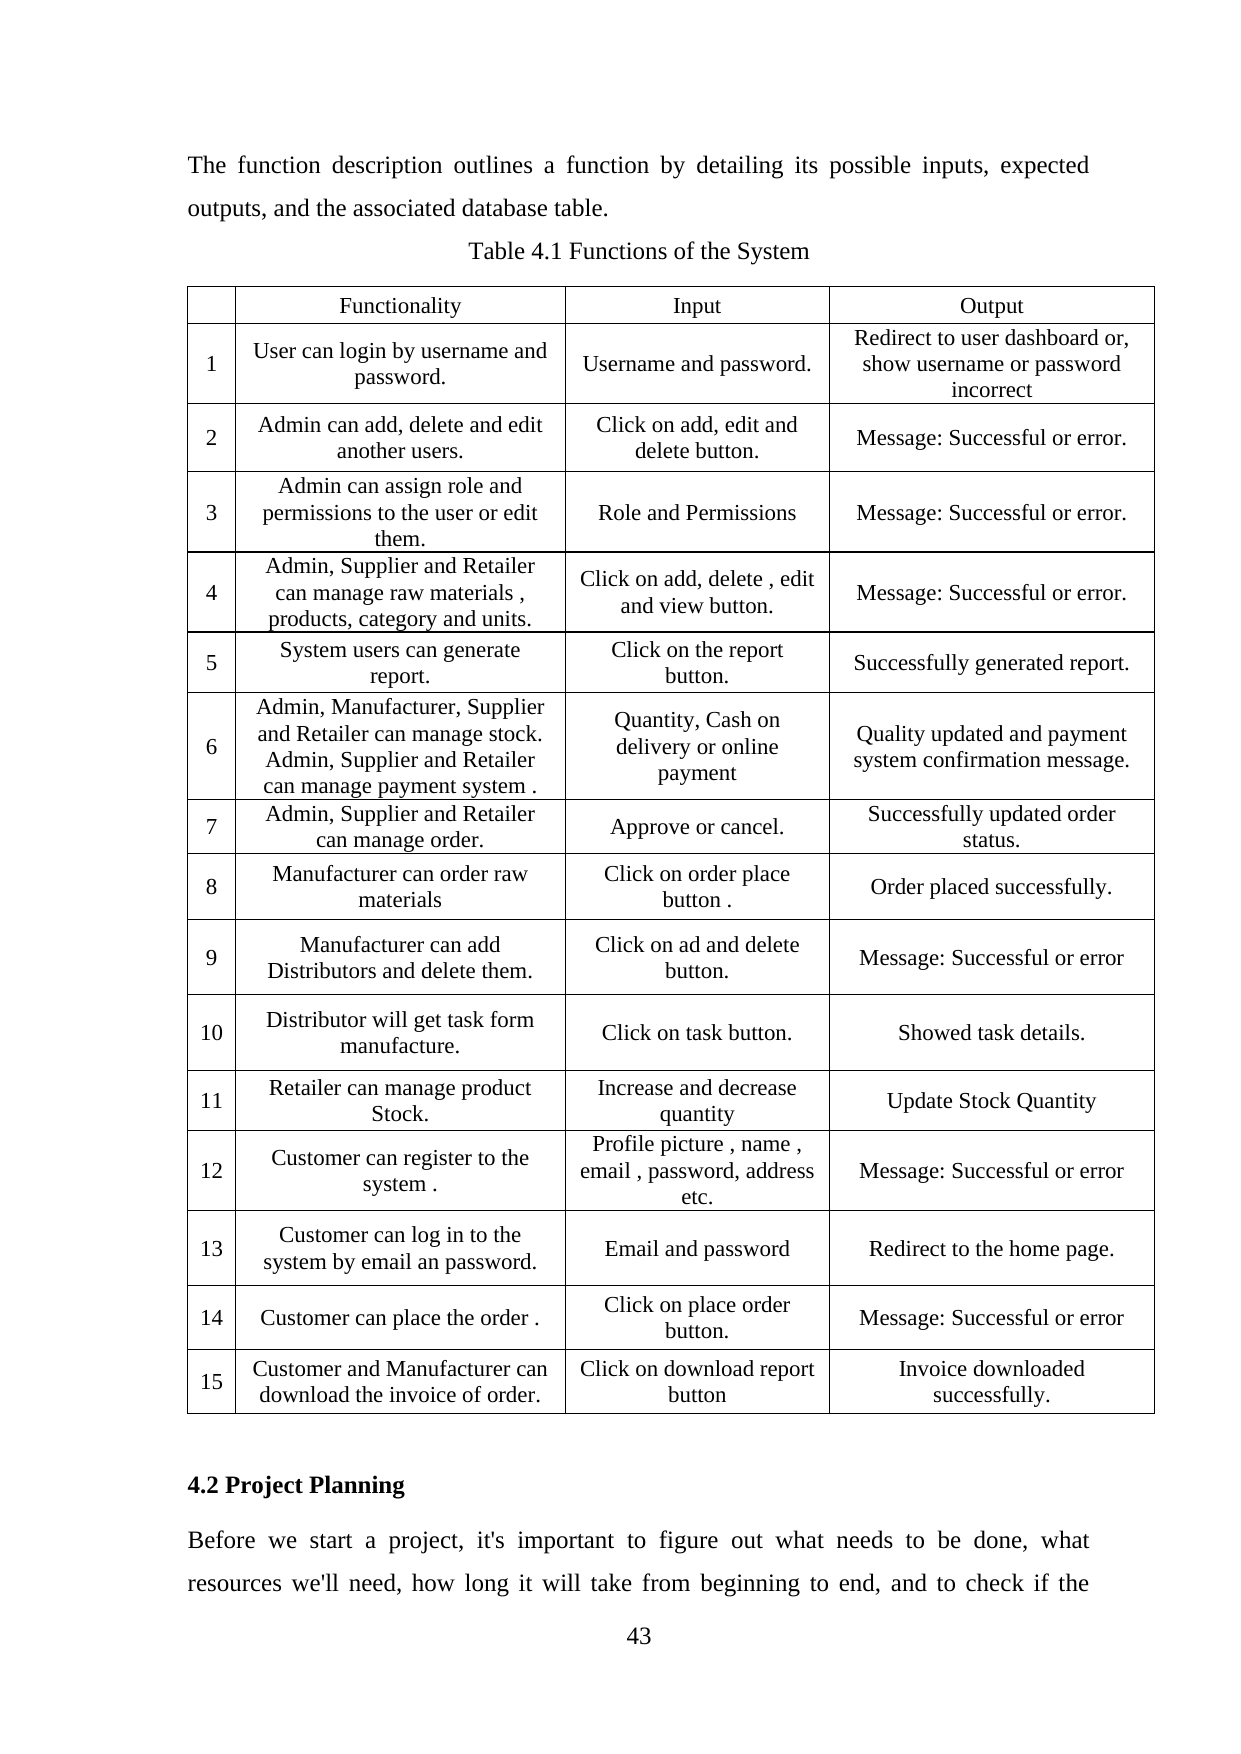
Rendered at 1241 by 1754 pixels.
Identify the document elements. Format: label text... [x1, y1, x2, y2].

table_header Functionality [236, 287, 565, 323]
table_cell User can login by username and password. [236, 324, 565, 403]
table_cell Admin can assign role and permissions to the user or edit them. [236, 472, 565, 551]
table_cell 11 [188, 1071, 235, 1129]
table_cell Invoice downloaded successfully. [830, 1350, 1154, 1413]
table_cell 15 [188, 1350, 235, 1413]
table_cell 6 [188, 693, 235, 799]
table_cell Click on add, edit and delete button. [566, 404, 829, 471]
table_cell System users can generate report. [236, 633, 565, 692]
table_cell Customer can register to the system . [236, 1131, 565, 1209]
table_cell Admin, Supplier and Retailer can manage order. [236, 800, 565, 852]
table_cell Approve or cancel. [566, 800, 829, 852]
table_cell Admin, Manufacturer, Supplier and Retailer can manage stock. Admin, Supplier and Retailer can manage payment system . [236, 693, 565, 799]
table_cell 10 [188, 995, 235, 1069]
table_cell Click on place order button. [566, 1286, 829, 1348]
table_cell Click on download report button [566, 1350, 829, 1413]
table_header [188, 287, 235, 323]
table_cell Click on the report button. [566, 633, 829, 692]
table_cell Message: Successful or error [830, 1286, 1154, 1348]
table_cell Customer and Manufacturer can download the invoice of order. [236, 1350, 565, 1413]
table_cell Message: Successful or error. [830, 404, 1154, 471]
table_cell Admin, Supplier and Retailer can manage raw materials , products, category and units. [236, 553, 565, 631]
table_header Input [566, 287, 829, 323]
table_cell Username and password. [566, 324, 829, 403]
table_cell Distributor will get task form manufacture. [236, 995, 565, 1069]
table_cell Increase and decrease quantity [566, 1071, 829, 1129]
table_cell Customer can log in to the system by email an password. [236, 1211, 565, 1285]
table_cell Customer can place the order . [236, 1286, 565, 1348]
table_header Output [830, 287, 1154, 323]
table_cell Admin can add, delete and edit another users. [236, 404, 565, 471]
table_cell Manufacturer can add Distributors and delete them. [236, 920, 565, 994]
subtitle 4.2 Project Planning [187, 1470, 1090, 1498]
table_cell 5 [188, 633, 235, 692]
table_cell Click on order place button . [566, 854, 829, 919]
table_cell Email and password [566, 1211, 829, 1285]
table_cell Manufacturer can order raw materials [236, 854, 565, 919]
table_cell Successfully generated report. [830, 633, 1154, 692]
text The function description outlines a function by detailing its possible inputs, expected outputs, and the associated database table. [187, 150, 1090, 222]
table_cell Successfully updated order status. [830, 800, 1154, 852]
table_cell Quality updated and payment system confirmation message. [830, 693, 1154, 799]
table_cell 1 [188, 324, 235, 403]
table_cell 13 [188, 1211, 235, 1285]
table_cell Message: Successful or error [830, 1131, 1154, 1209]
table_cell 3 [188, 472, 235, 551]
text Table 4.1 Functions of the System [187, 236, 1090, 265]
table_cell 2 [188, 404, 235, 471]
table_cell Quantity, Cash on delivery or online payment [566, 693, 829, 799]
table_cell 8 [188, 854, 235, 919]
table_cell 14 [188, 1286, 235, 1348]
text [187, 1525, 1090, 1597]
table_cell Message: Successful or error. [830, 553, 1154, 631]
table_cell Click on add, delete , edit and view button. [566, 553, 829, 631]
table_cell Showed task details. [830, 995, 1154, 1069]
table_cell Redirect to the home page. [830, 1211, 1154, 1285]
table_cell Message: Successful or error [830, 920, 1154, 994]
table_cell Redirect to user dashboard or, show username or password incorrect [830, 324, 1154, 403]
table_cell Retailer can manage product Stock. [236, 1071, 565, 1129]
table_cell Click on ad and delete button. [566, 920, 829, 994]
table_cell 12 [188, 1131, 235, 1209]
table_cell Order placed successfully. [830, 854, 1154, 919]
table_cell Message: Successful or error. [830, 472, 1154, 551]
table_cell Role and Permissions [566, 472, 829, 551]
table_cell Profile picture , name , email , password, address etc. [566, 1131, 829, 1209]
table_cell 4 [188, 553, 235, 631]
table_cell 7 [188, 800, 235, 852]
table_cell Update Stock Quantity [830, 1071, 1154, 1129]
table_cell 9 [188, 920, 235, 994]
table_cell Click on task button. [566, 995, 829, 1069]
